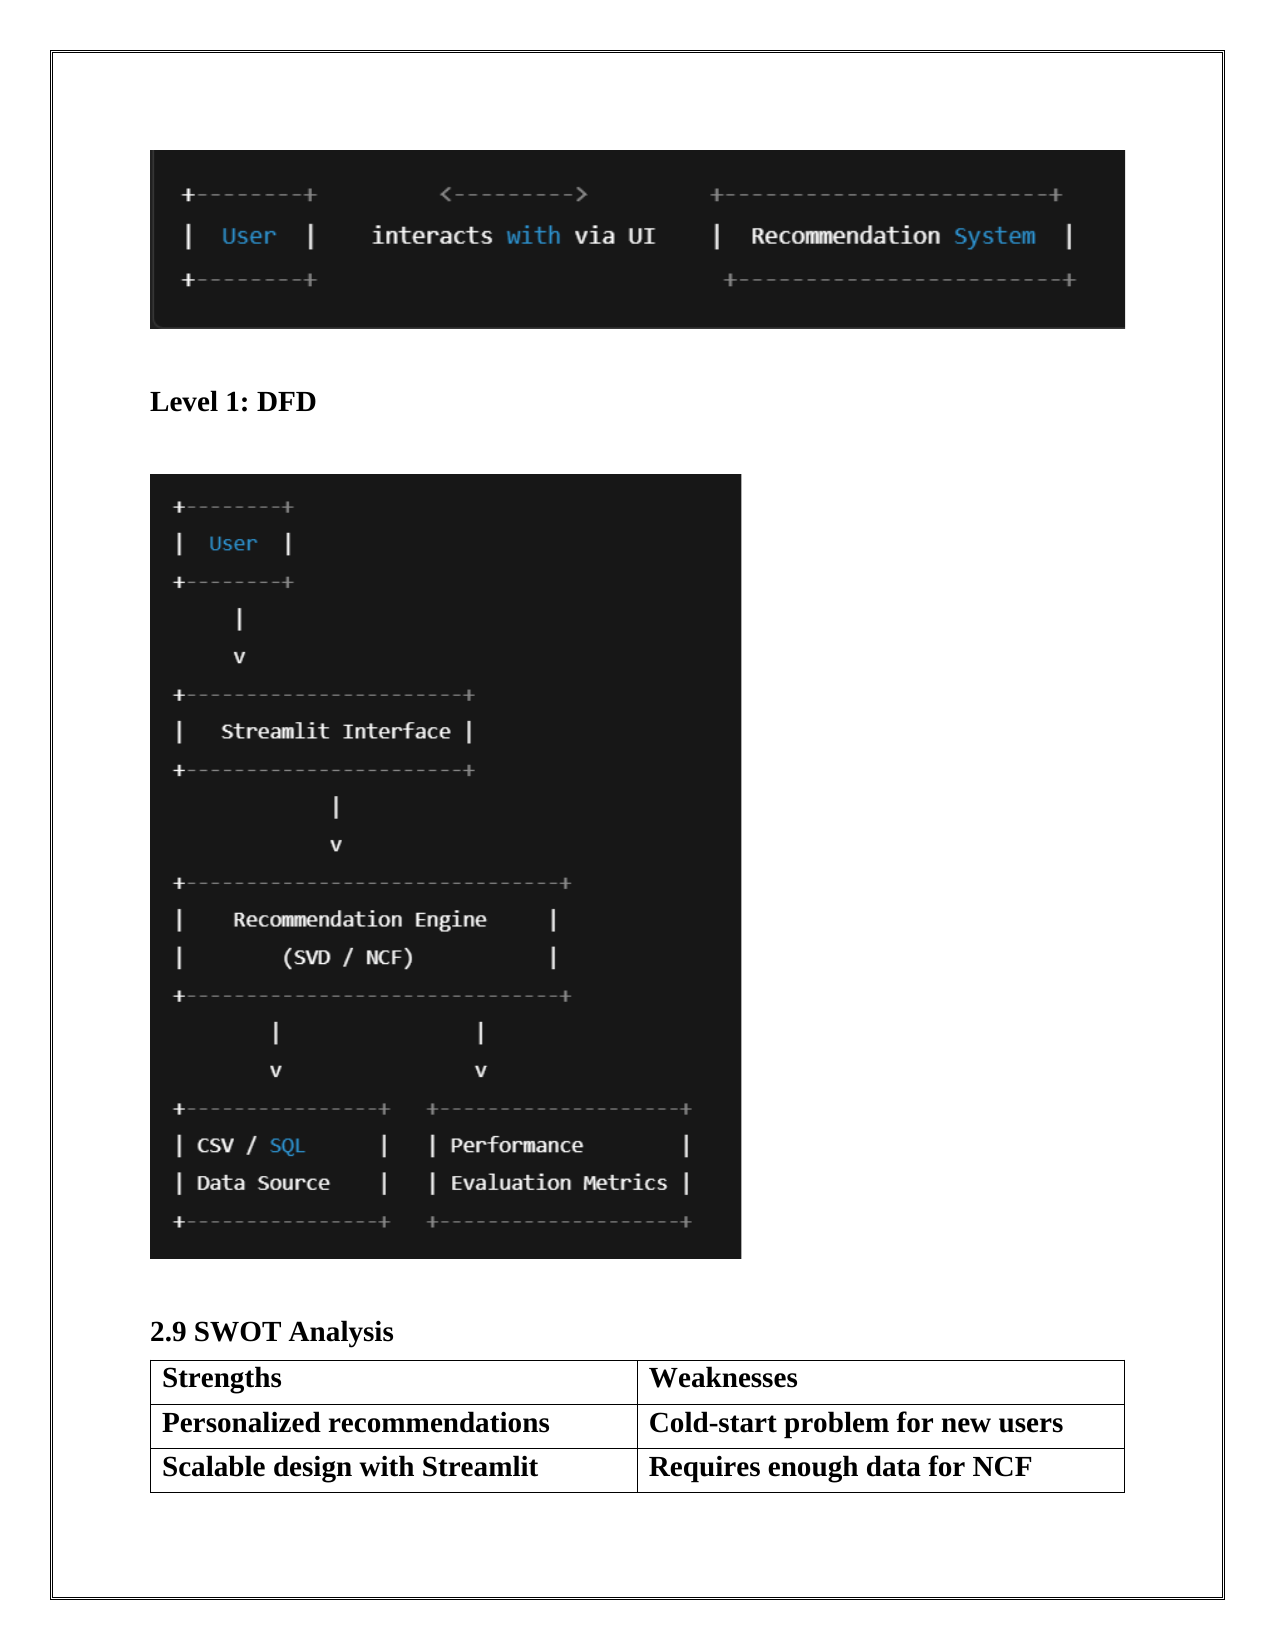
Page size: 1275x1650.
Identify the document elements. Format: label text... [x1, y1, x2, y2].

text Level 1: DFD [150, 384, 1125, 417]
table_cell Personalized recommendations [151, 1405, 637, 1448]
text 2.9 SWOT Analysis [150, 1314, 1125, 1348]
table_cell Scalable design with Streamlit [151, 1449, 637, 1492]
table_header Weaknesses [638, 1361, 1124, 1404]
table_cell Requires enough data for NCF [638, 1449, 1124, 1492]
table_cell Cold-start problem for new users [638, 1405, 1124, 1448]
picture [150, 150, 1125, 329]
picture [150, 474, 742, 1259]
table_header Strengths [151, 1361, 637, 1404]
